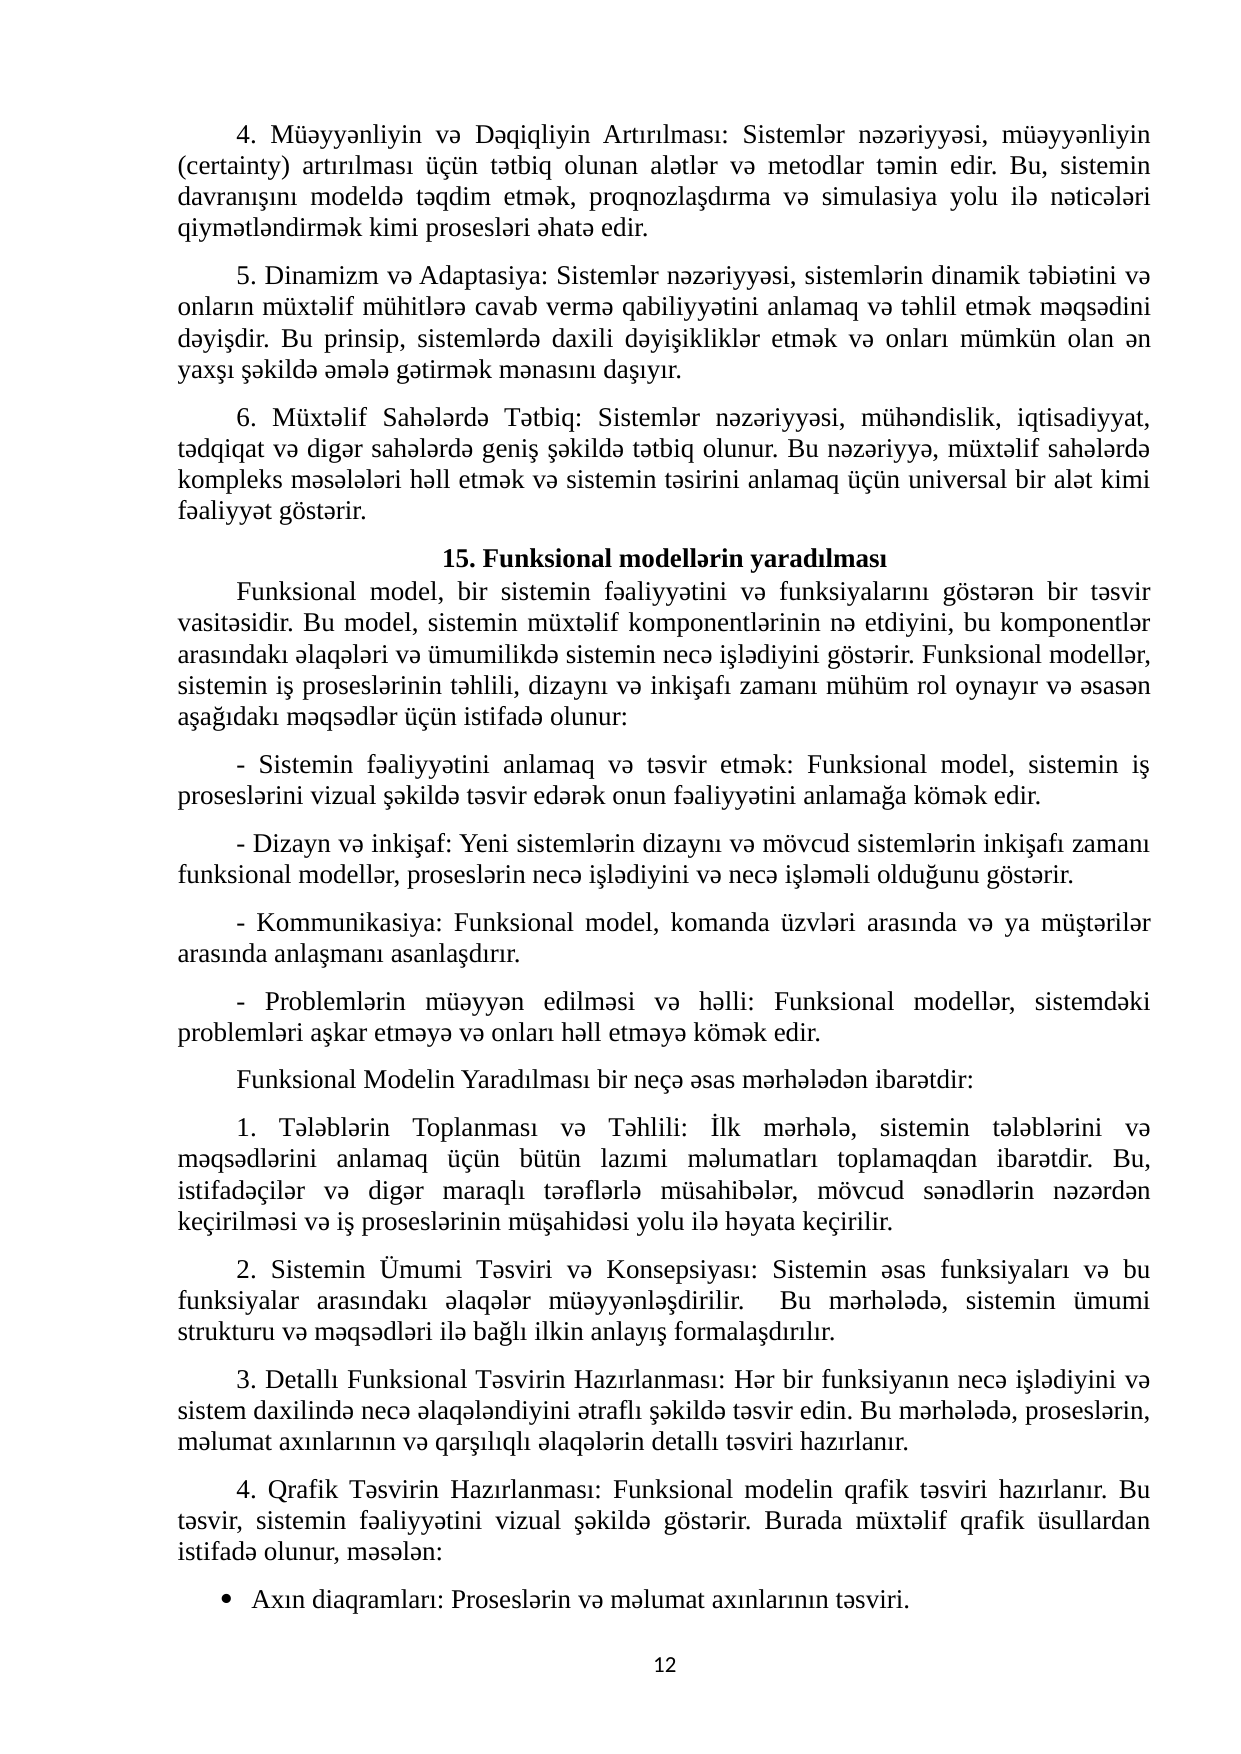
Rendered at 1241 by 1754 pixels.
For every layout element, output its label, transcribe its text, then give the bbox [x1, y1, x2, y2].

text Funksional model, bir sistemin fəaliyyətini və funksiyalarını göstərən bir təsvir vasitəsidir. Bu model, sistemin müxtəlif komponentlərinin nə etdiyini, bu komponentlər arasındakı əlaqələri və ümumilikdə sistemin necə işlədiyini göstərir. Funksional modellər, sistemin iş proseslərinin təhlili, dizaynı və inkişafı zamanı mühüm rol oynayır və əsasən aşağıdakı məqsədlər üçün istifadə olunur: [177, 575, 1152, 731]
list Axın diaqramları: Proseslərin və məlumat axınlarının təsviri. [177, 1583, 1152, 1614]
text 6. Müxtəlif Sahələrdə Tətbiq: Sistemlər nəzəriyyəsi, mühəndislik, iqtisadiyyat, tədqiqat və digər sahələrdə geniş şəkildə tətbiq olunur. Bu nəzəriyyə, müxtəlif sahələrdə kompleks məsələləri həll etmək və sistemin təsirini anlamaq üçün universal bir alət kimi fəaliyyət göstərir. [177, 401, 1152, 525]
text Funksional Modelin Yaradılması bir neçə əsas mərhələdən ibarətdir: [177, 1064, 1152, 1095]
text 4. Müəyyənliyin və Dəqiqliyin Artırılması: Sistemlər nəzəriyyəsi, müəyyənliyin (certainty) artırılması üçün tətbiq olunan alətlər və metodlar təmin edir. Bu, sistemin davranışını modeldə təqdim etmək, proqnozlaşdırma və simulasiya yolu ilə nəticələri qiymətləndirmək kimi prosesləri əhatə edir. [177, 118, 1152, 243]
text 4. Qrafik Təsvirin Hazırlanması: Funksional modelin qrafik təsviri hazırlanır. Bu təsvir, sistemin fəaliyyətini vizual şəkildə göstərir. Burada müxtəlif qrafik üsullardan istifadə olunur, məsələn: [177, 1473, 1152, 1566]
subtitle 15. Funksional modellərin yaradılması [177, 542, 1152, 573]
text 1. Tələblərin Toplanması və Təhlili: İlk mərhələ, sistemin tələblərini və məqsədlərini anlamaq üçün bütün lazımi məlumatları toplamaqdan ibarətdir. Bu, istifadəçilər və digər maraqlı tərəflərlə müsahibələr, mövcud sənədlərin nəzərdən keçirilməsi və iş proseslərinin müşahidəsi yolu ilə həyata keçirilir. [177, 1111, 1152, 1236]
text - Dizayn və inkişaf: Yeni sistemlərin dizaynı və mövcud sistemlərin inkişafı zamanı funksional modellər, proseslərin necə işlədiyini və necə işləməli olduğunu göstərir. [177, 827, 1152, 889]
text - Kommunikasiya: Funksional model, komanda üzvləri arasında və ya müştərilər arasında anlaşmanı asanlaşdırır. [177, 906, 1152, 968]
text 2. Sistemin Ümumi Təsviri və Konsepsiyası: Sistemin əsas funksiyaları və bu funksiyalar arasındakı əlaqələr müəyyənləşdirilir. Bu mərhələdə, sistemin ümumi strukturu və məqsədləri ilə bağlı ilkin anlayış formalaşdırılır. [177, 1253, 1152, 1346]
text - Problemlərin müəyyən edilməsi və həlli: Funksional modellər, sistemdəki problemləri aşkar etməyə və onları həll etməyə kömək edir. [177, 985, 1152, 1047]
text 5. Dinamizm və Adaptasiya: Sistemlər nəzəriyyəsi, sistemlərin dinamik təbiətini və onların müxtəlif mühitlərə cavab vermə qabiliyyətini anlamaq və təhlil etmək məqsədini dəyişdir. Bu prinsip, sistemlərdə daxili dəyişikliklər etmək və onları mümkün olan ən yaxşı şəkildə əmələ gətirmək mənasını daşıyır. [177, 259, 1152, 384]
text 3. Detallı Funksional Təsvirin Hazırlanması: Hər bir funksiyanın necə işlədiyini və sistem daxilində necə əlaqələndiyini ətraflı şəkildə təsvir edin. Bu mərhələdə, proseslərin, məlumat axınlarının və qarşılıqlı əlaqələrin detallı təsviri hazırlanır. [177, 1363, 1152, 1456]
text - Sistemin fəaliyyətini anlamaq və təsvir etmək: Funksional model, sistemin iş proseslərini vizual şəkildə təsvir edərək onun fəaliyyətini anlamağa kömək edir. [177, 748, 1152, 810]
